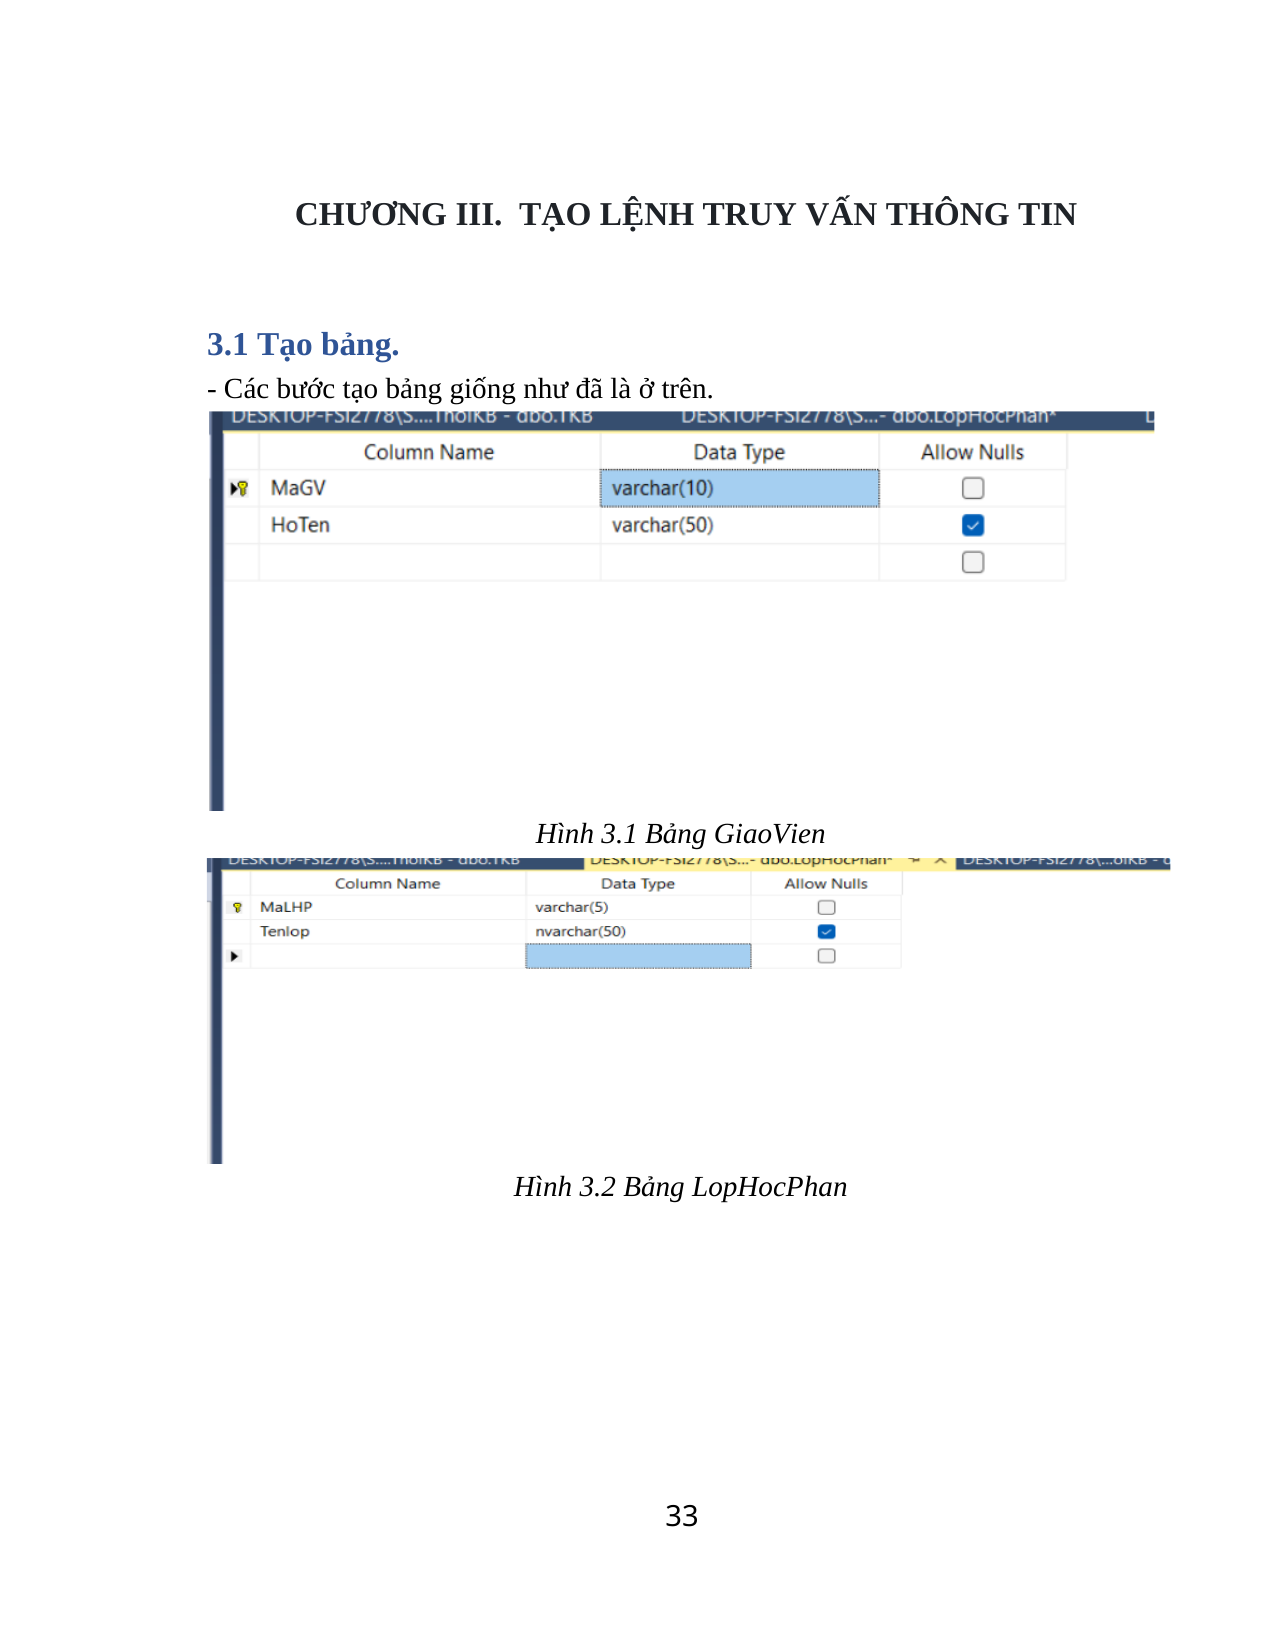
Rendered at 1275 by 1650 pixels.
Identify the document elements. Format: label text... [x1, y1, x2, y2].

picture [209, 409, 1155, 811]
picture [206, 855, 1171, 1164]
subtitle CHƯƠNG III. TẠO LỆNH TRUY VẤN THÔNG TIN [207, 194, 1157, 232]
subtitle 3.1 Tạo bảng. [207, 324, 1157, 362]
text - Các bước tạo bảng giống như đã là ở trên. [207, 371, 1157, 404]
text Hình 3.1 Bảng GiaoVien [207, 817, 1157, 850]
text Hình 3.2 Bảng LopHocPhan [207, 1169, 1157, 1203]
